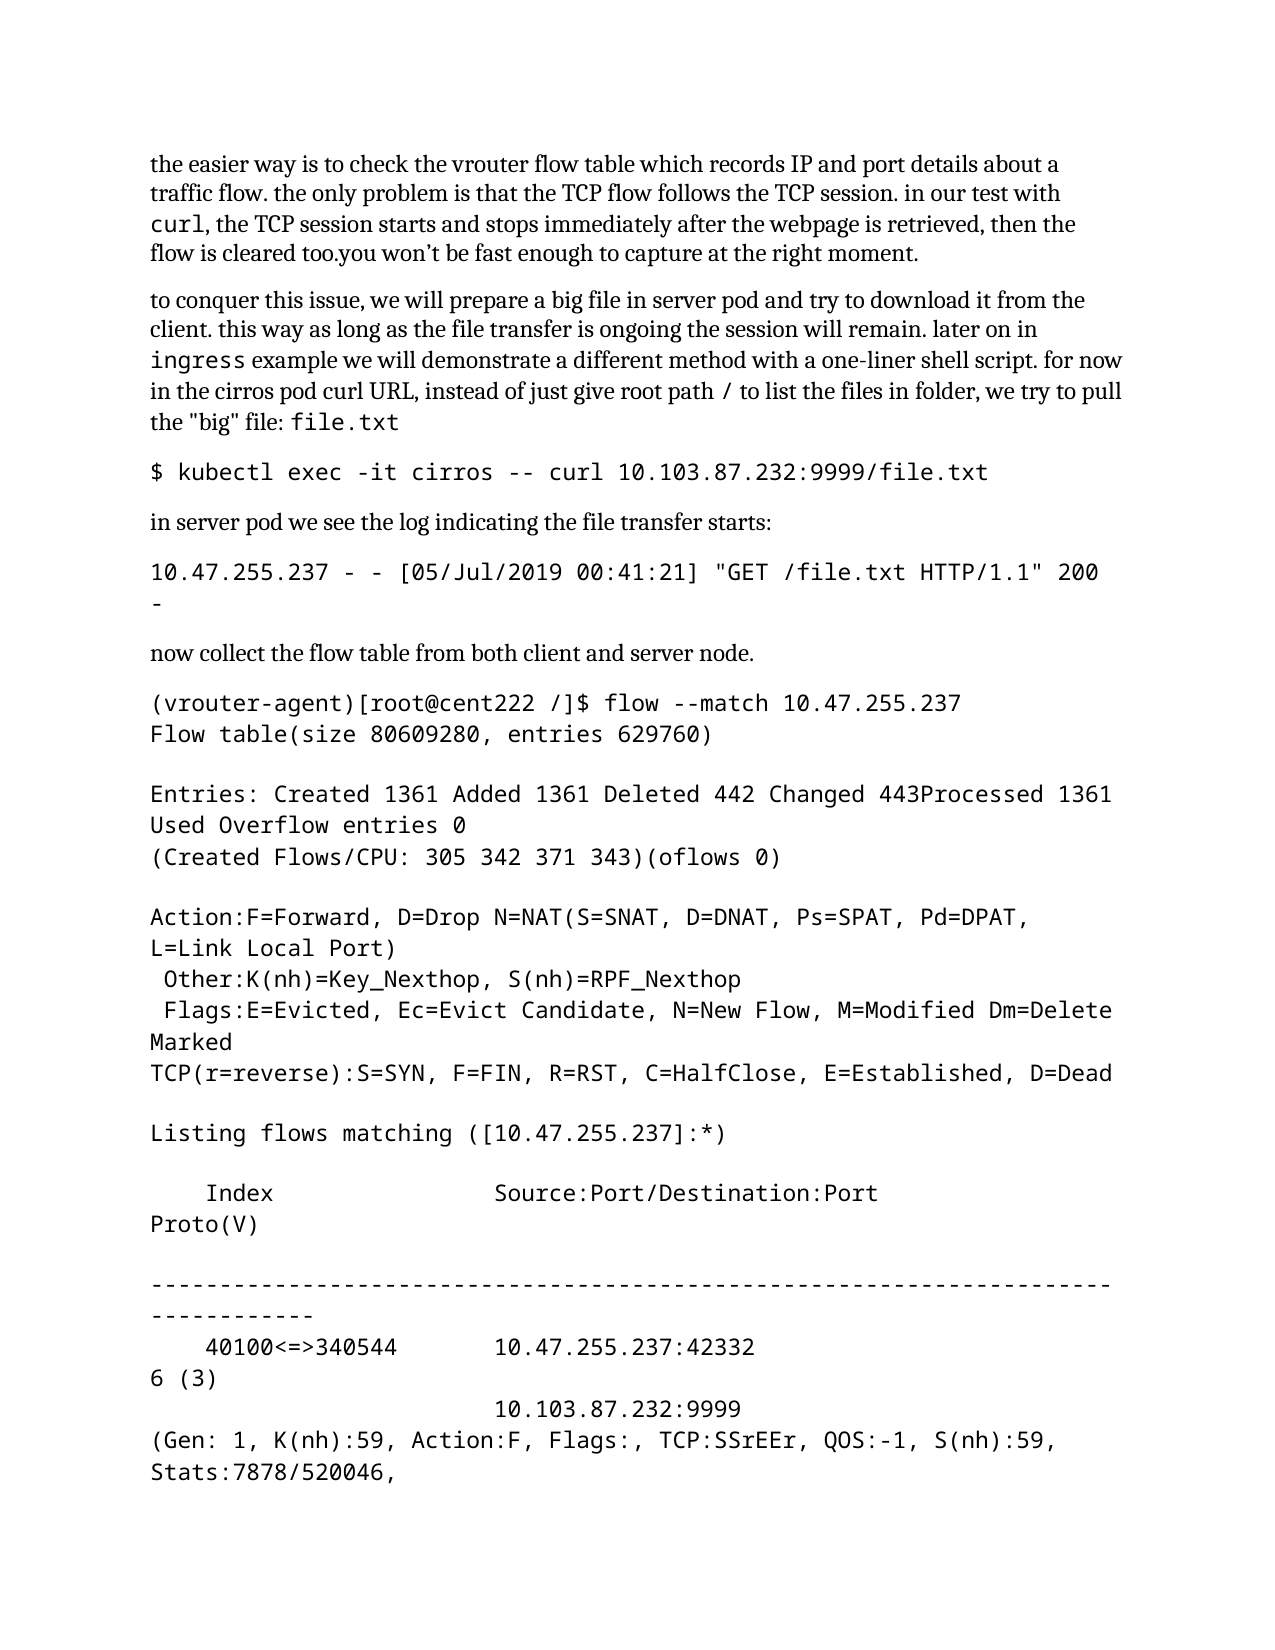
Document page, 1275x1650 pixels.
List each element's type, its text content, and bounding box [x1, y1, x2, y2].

text in server pod we see the log indicating the file transfer starts: [150, 508, 1125, 537]
text 10.47.255.237 - - [05/Jul/2019 00:41:21] "GET /file.txt HTTP/1.1" 200 - [150, 556, 1125, 618]
text $ kubectl exec -it cirros -- curl 10.103.87.232:9999/file.txt [150, 456, 1125, 487]
text now collect the flow table from both client and server node. [150, 639, 1125, 668]
text to conquer this issue, we will prepare a big file in server pod and try to download it from the client. this way as long as the file transfer is ongoing the session will remain. later on in ingress example we will demonstrate a different method with a one-liner shell script. for now in the cirros pod curl URL, instead of just give root path / to list the files in folder, we try to pull the "big" file: file.txt [150, 286, 1125, 437]
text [150, 687, 1125, 1487]
text the easier way is to check the vrouter flow table which records IP and port details about a traffic flow. the only problem is that the TCP flow follows the TCP session. in our test with curl, the TCP session starts and stops immediately after the webpage is retrieved, then the flow is cleared too.you won’t be fast enough to capture at the right moment. [150, 150, 1125, 267]
